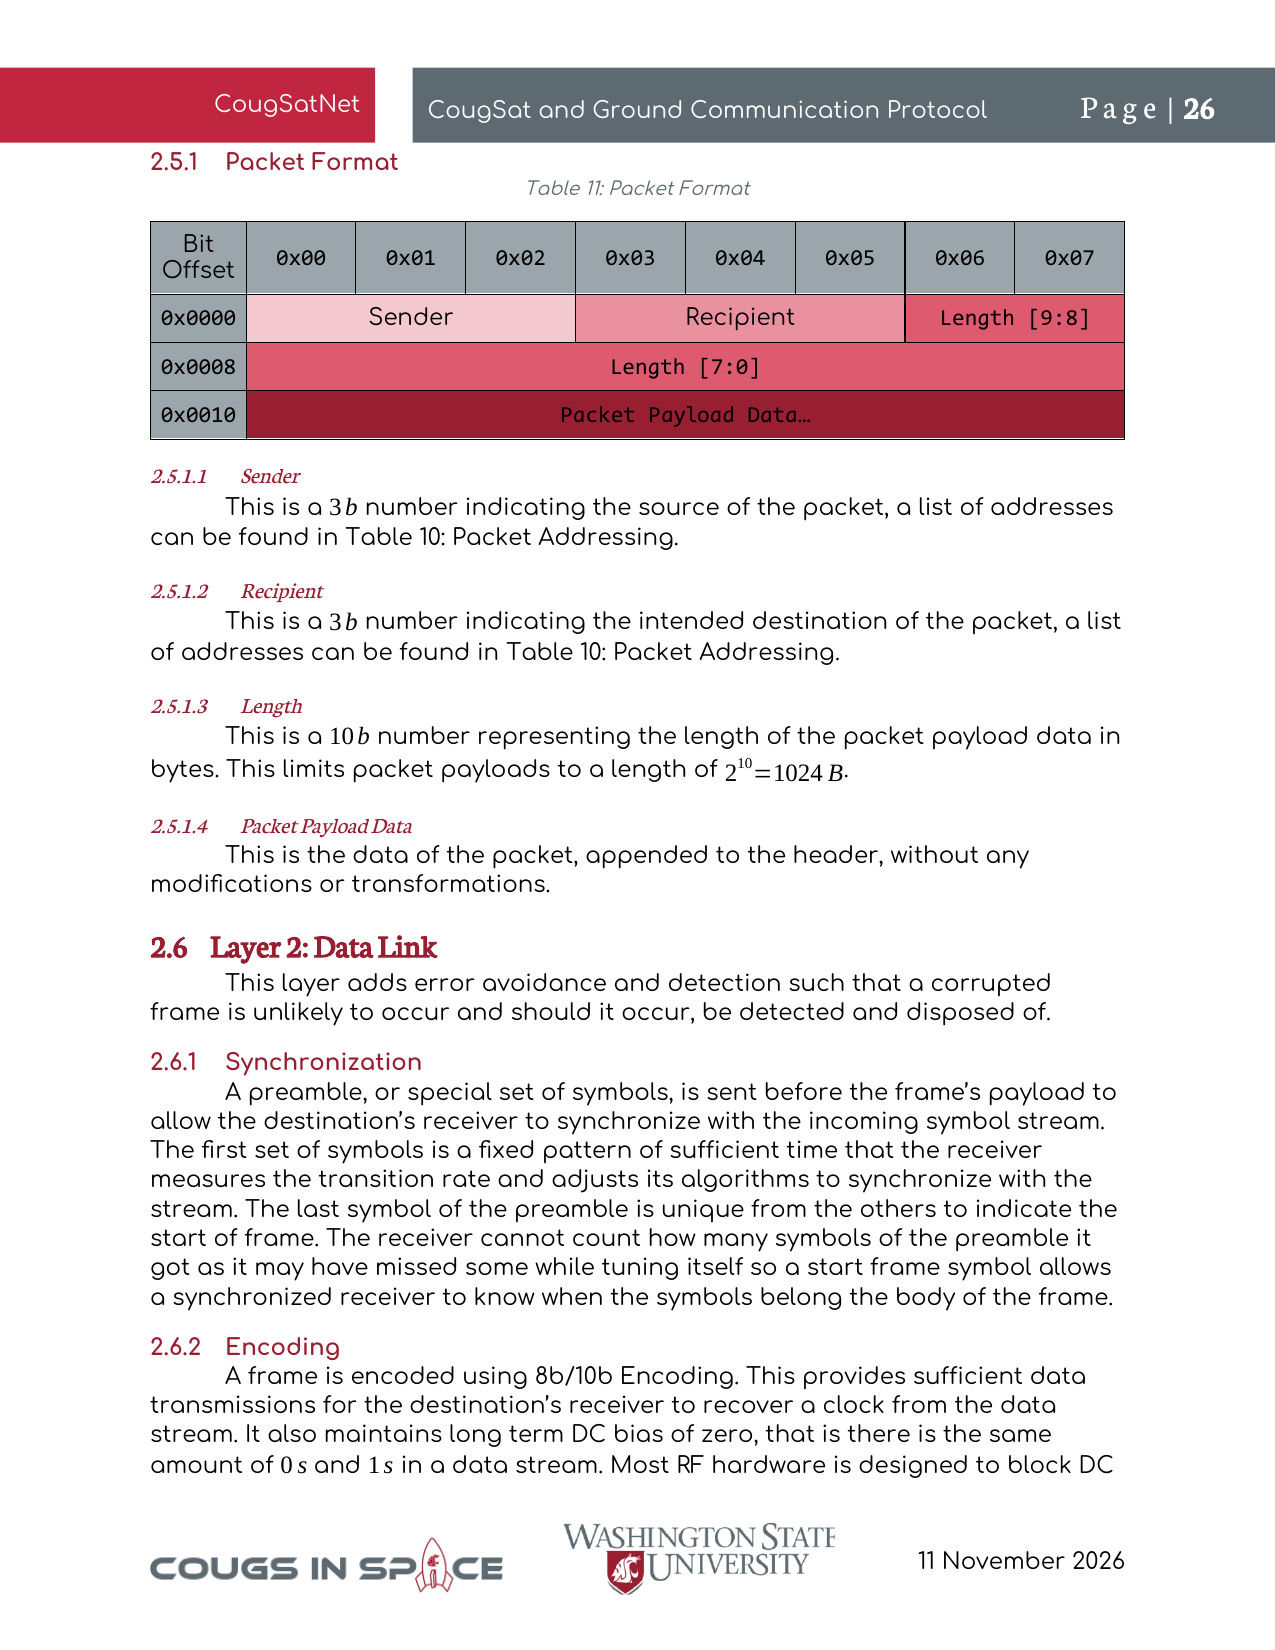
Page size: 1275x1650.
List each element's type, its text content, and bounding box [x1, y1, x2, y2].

table_cell 0x0000 [151, 295, 246, 342]
subtitle Length [150, 690, 1125, 719]
subtitle Sender [150, 460, 1125, 489]
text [150, 1364, 1125, 1479]
table_cell Length [7:0] [247, 343, 1124, 390]
text A preamble, or special set of symbols, is sent before the frame’s payload to allow the destination’s receiver to synchronize with the incoming symbol stream. The first set of symbols is a fixed pattern of sufficient time that the receiver measures the transition rate and adjusts its algorithms to synchronize with the stream. The last symbol of the preamble is unique from the others to indicate the start of frame. The receiver cannot count how many symbols of the preamble it got as it may have missed some while tuning itself so a start frame symbol allows a synchronized receiver to know when the symbols belong the body of the frame. [150, 1080, 1125, 1310]
table_header 0x01 [356, 222, 465, 293]
table_cell Length [9:8] [906, 295, 1124, 342]
table_header Bit Offset [151, 222, 246, 293]
table_header 0x07 [1015, 222, 1124, 293]
table_header 0x04 [686, 222, 795, 293]
table_header 0x00 [247, 222, 355, 293]
subtitle Packet Payload Data [150, 810, 1125, 839]
table_cell 0x0010 [151, 391, 246, 438]
table_header 0x02 [466, 222, 575, 293]
table_cell 0x0008 [151, 343, 246, 390]
subtitle Encoding [150, 1335, 1125, 1360]
table_cell Packet Payload Data… [247, 391, 1124, 438]
text This is a number indicating the source of the packet, a list of addresses can be found in Table 10: Packet Addressing. [150, 494, 1125, 551]
table_cell Sender [247, 295, 575, 342]
subtitle Recipient [150, 575, 1125, 604]
table_header 0x05 [796, 222, 904, 293]
text This is a number representing the length of the packet payload data in bytes. This limits packet payloads to a length of . [150, 723, 1125, 786]
text This is the data of the packet, appended to the header, without any modifications or transformations. [150, 843, 1125, 898]
subtitle Synchronization [150, 1051, 1125, 1076]
picture [150, 1537, 503, 1594]
table_cell Recipient [576, 295, 904, 342]
table_header 0x06 [906, 222, 1014, 293]
text This is a number indicating the intended destination of the packet, a list of addresses can be found in Table 10: Packet Addressing. [150, 608, 1125, 665]
table_header 0x03 [576, 222, 685, 293]
text This layer adds error avoidance and detection such that a corrupted frame is unlikely to occur and should it occur, be detected and disposed of. [150, 971, 1125, 1026]
picture [562, 1522, 835, 1594]
subtitle Packet Format [150, 150, 1125, 176]
subtitle Layer 2: Data Link [150, 923, 1125, 965]
